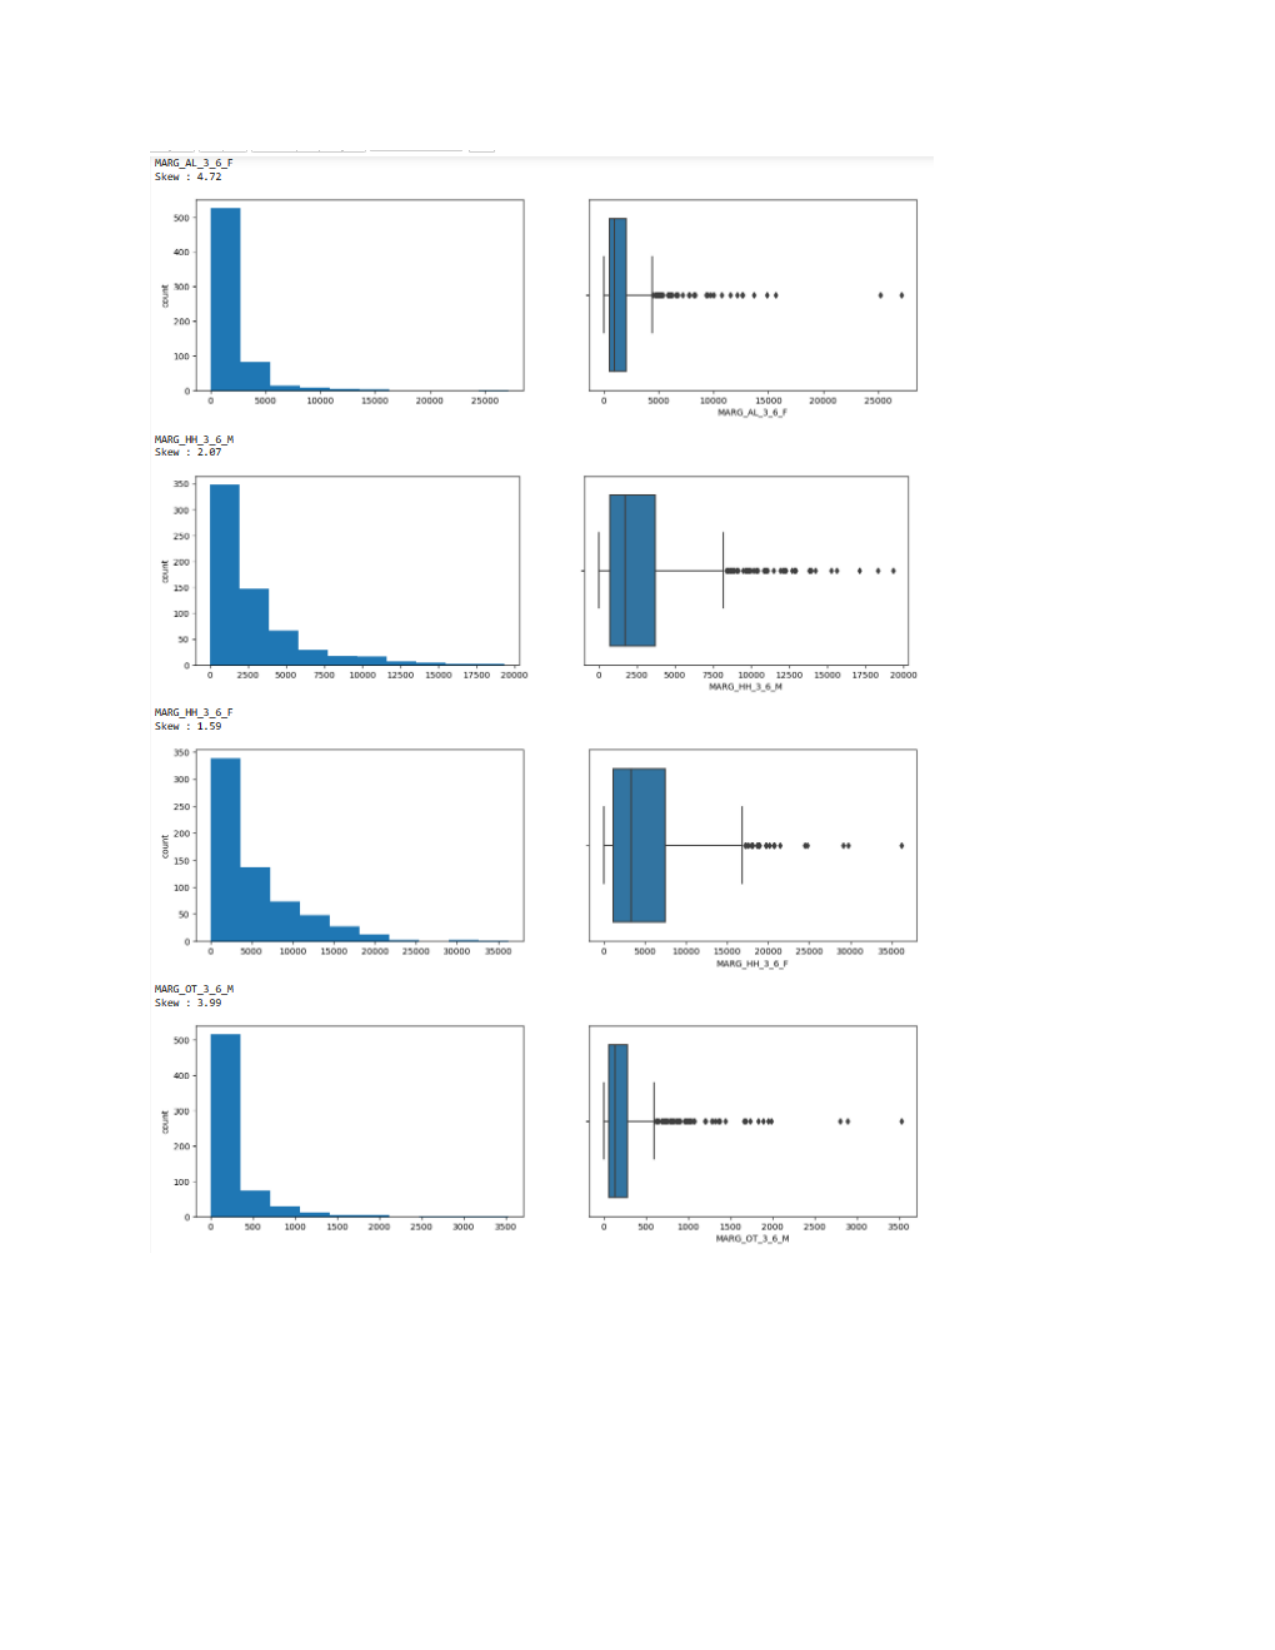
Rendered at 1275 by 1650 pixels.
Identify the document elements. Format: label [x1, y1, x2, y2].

picture [150, 150, 934, 1253]
